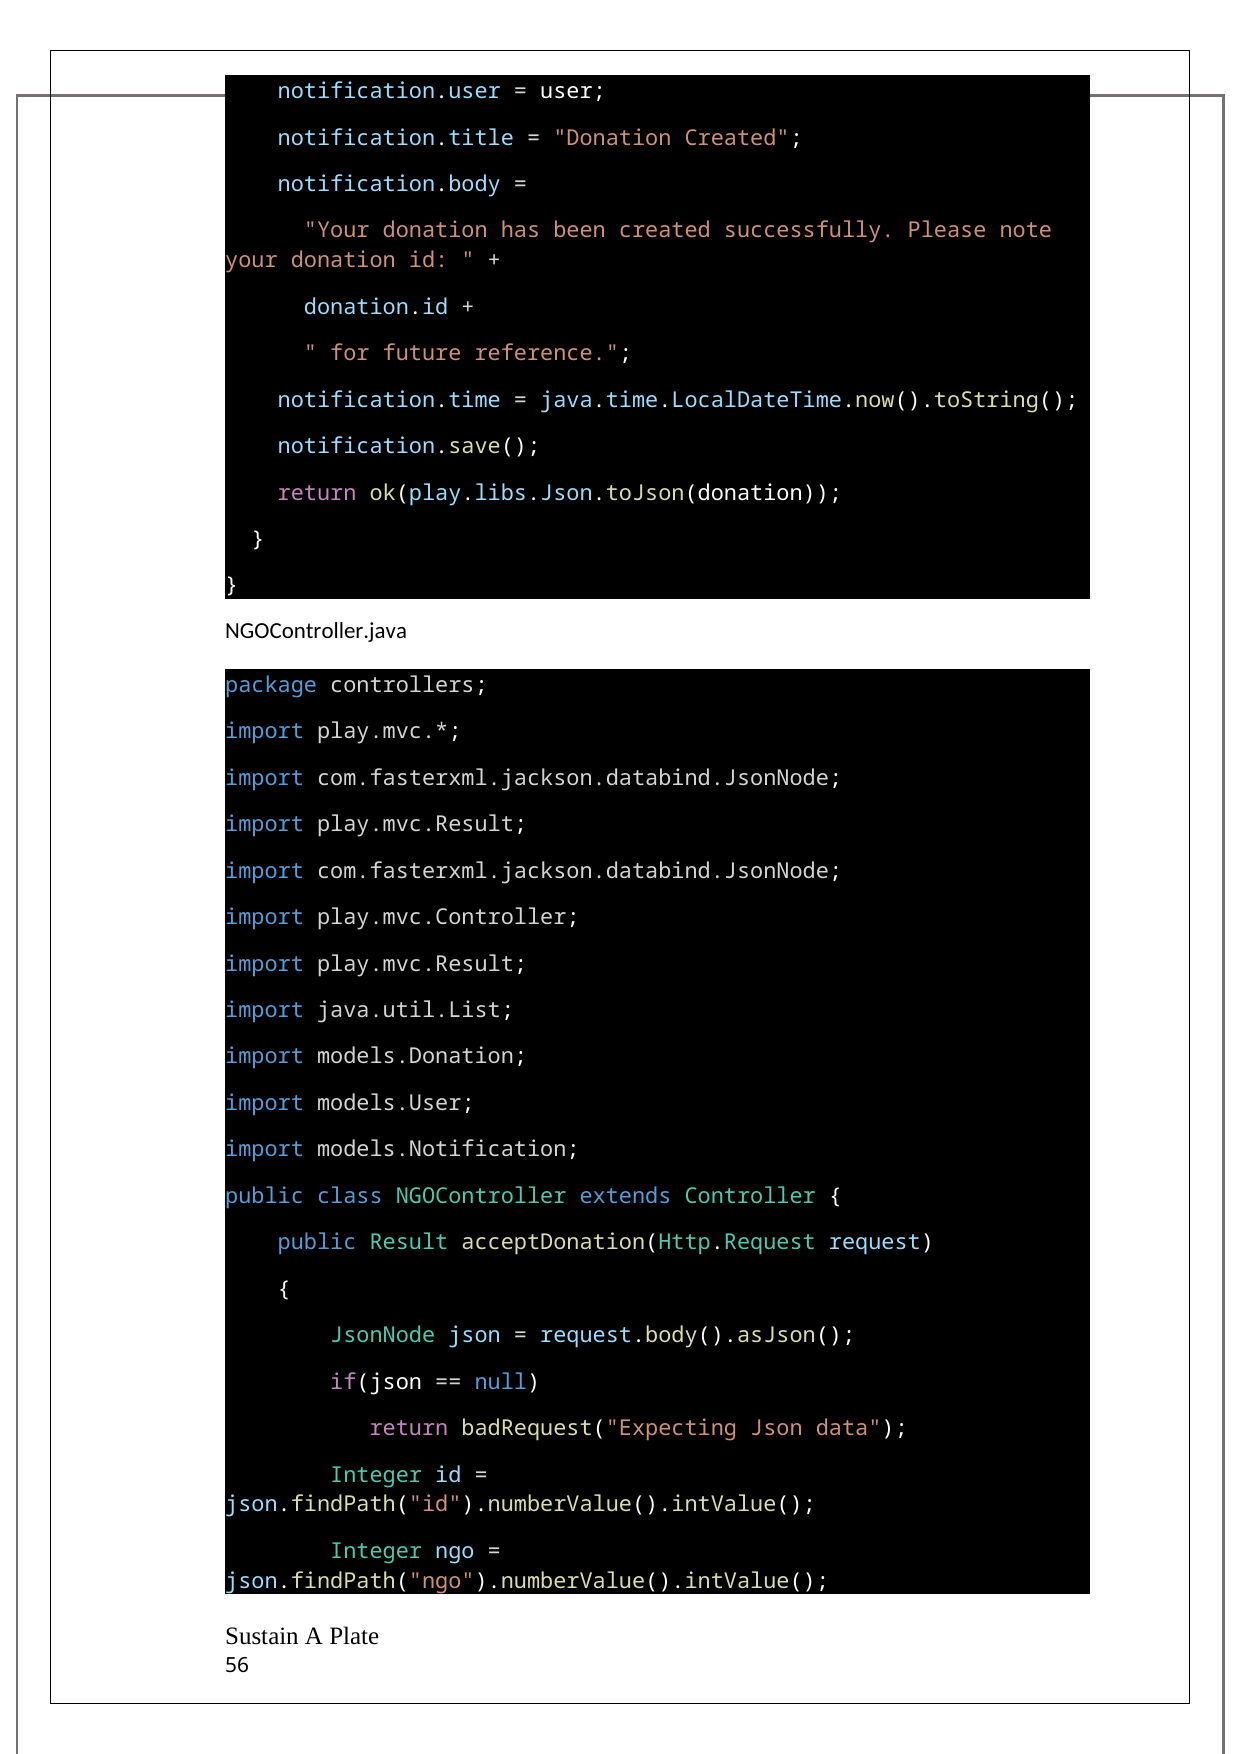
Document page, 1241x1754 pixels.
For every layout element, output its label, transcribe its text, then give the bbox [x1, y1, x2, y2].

text import models.Notification; [225, 1133, 1090, 1163]
text return badRequest("Expecting Json data"); [225, 1412, 1090, 1442]
text } [225, 523, 1090, 553]
text import com.fasterxml.jackson.databind.JsonNode; [225, 762, 1090, 792]
text import play.mvc.Controller; [225, 901, 1090, 931]
text notification.save(); [225, 430, 1090, 460]
text notification.title = "Donation Created"; [225, 121, 1090, 151]
text notification.body = [225, 168, 1090, 198]
text NGOController.java [225, 616, 1059, 644]
text } [225, 569, 1090, 599]
text { [225, 1273, 1090, 1303]
text return ok(play.libs.Json.toJson(donation)); [225, 476, 1090, 506]
text import java.util.List; [225, 994, 1090, 1024]
text notification.user = user; [225, 75, 1090, 105]
text import com.fasterxml.jackson.databind.JsonNode; [225, 855, 1090, 884]
text import models.Donation; [225, 1041, 1090, 1070]
text public Result acceptDonation(Http.Request request) [225, 1226, 1090, 1256]
text import play.mvc.*; [225, 715, 1090, 745]
text Integer ngo = json.findPath("ngo").numberValue().intValue(); [225, 1535, 1090, 1594]
text public class NGOController extends Controller { [225, 1180, 1090, 1210]
text Integer id = json.findPath("id").numberValue().intValue(); [225, 1459, 1090, 1518]
text import play.mvc.Result; [225, 808, 1090, 838]
text donation.id + [225, 291, 1090, 320]
text notification.time = java.time.LocalDateTime.now().toString(); [225, 383, 1090, 413]
text if(json == null) [225, 1366, 1090, 1396]
text import models.User; [225, 1087, 1090, 1117]
text import play.mvc.Result; [225, 948, 1090, 977]
text " for future reference."; [225, 337, 1090, 367]
text "Your donation has been created successfully. Please note your donation id: " + [225, 214, 1090, 274]
text JsonNode json = request.body().asJson(); [225, 1319, 1090, 1349]
text package controllers; [225, 669, 1090, 699]
